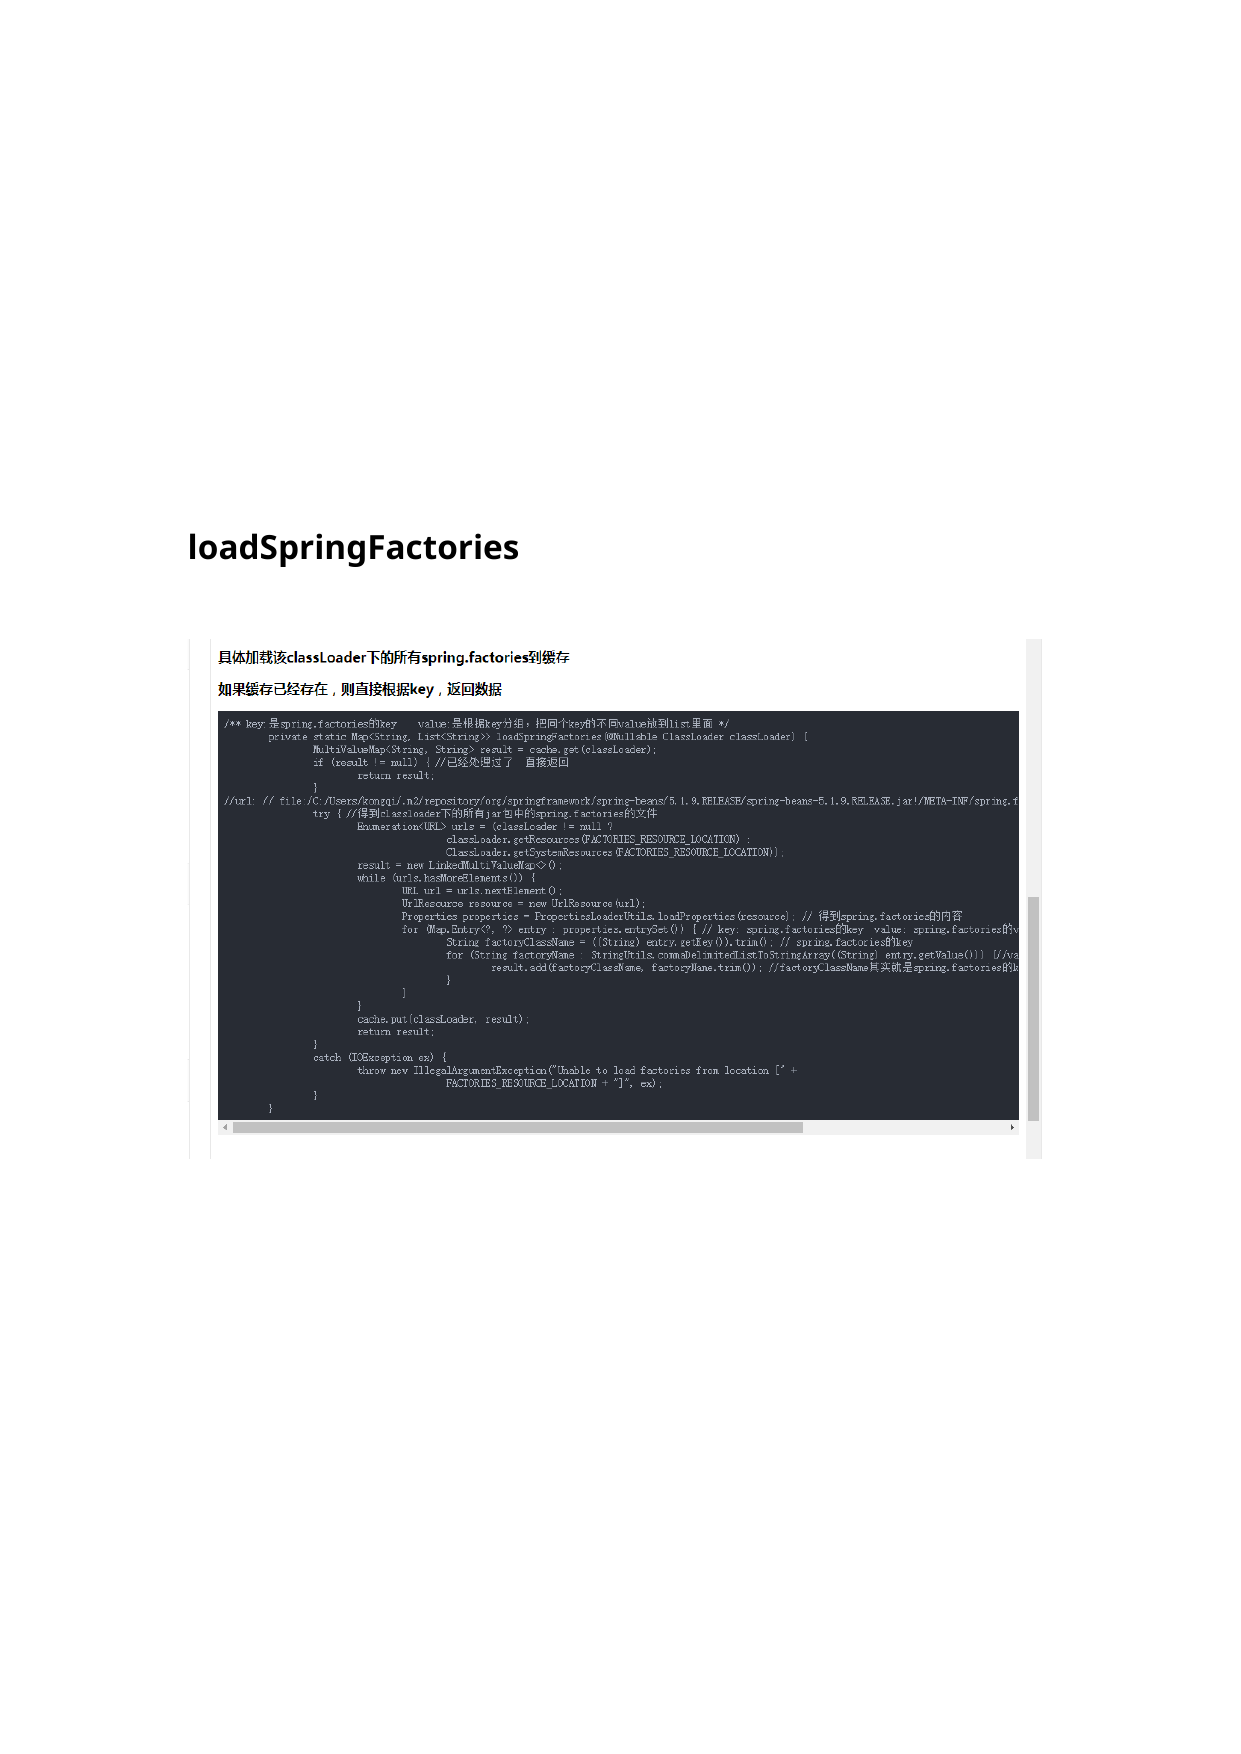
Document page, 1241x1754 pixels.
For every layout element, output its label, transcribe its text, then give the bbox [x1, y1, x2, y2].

subtitle loadSpringFactories [187, 514, 1053, 579]
picture [187, 639, 1053, 1159]
